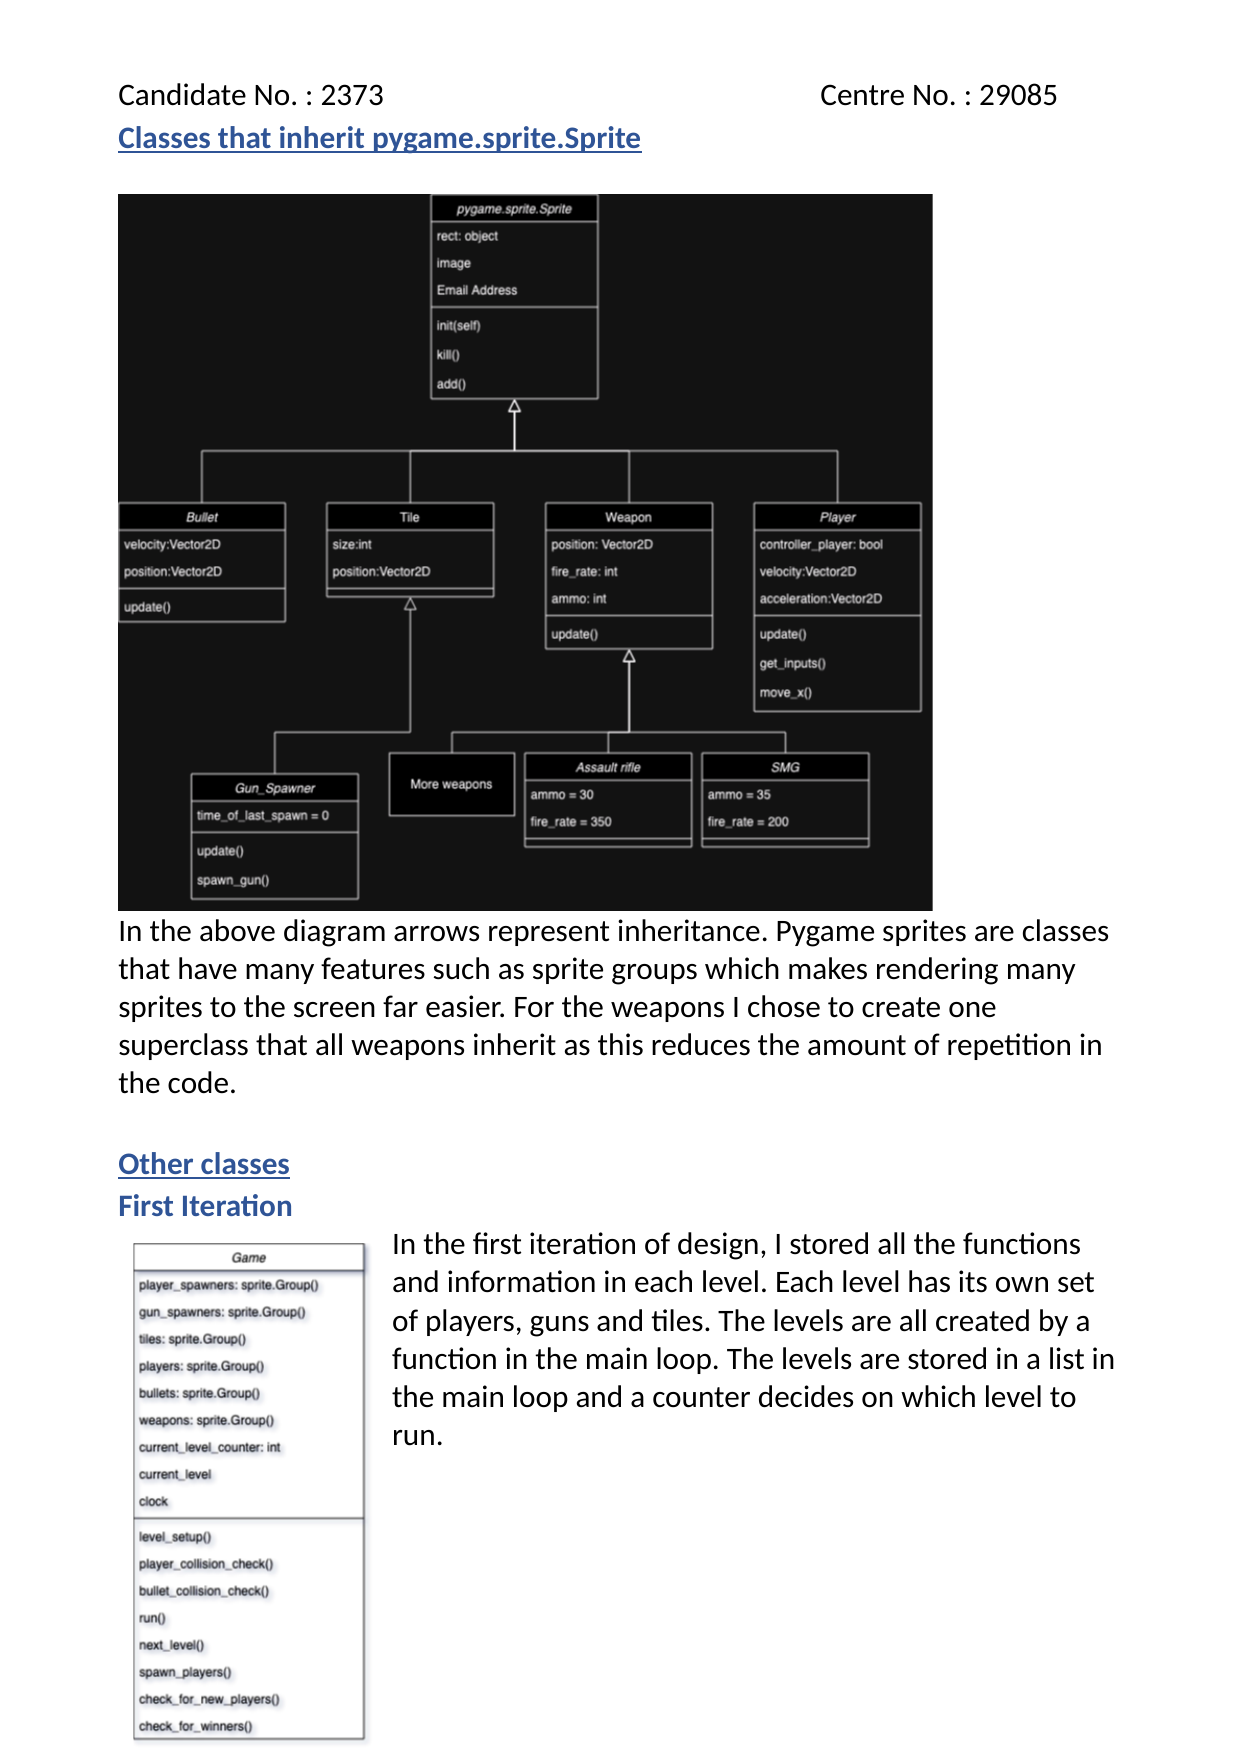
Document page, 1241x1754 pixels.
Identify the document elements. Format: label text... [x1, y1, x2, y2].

text In the above diagram arrows represent inheritance. Pygame sprites are classes that have many features such as sprite groups which makes rendering many sprites to the screen far easier. For the weapons I chose to create one superclass that all weapons inherit as this reduces the amount of repetition in the code. [118, 911, 1122, 1102]
subtitle Other classes [118, 1144, 1122, 1182]
subtitle First Iteration [118, 1186, 1122, 1224]
text In the first iteration of design, I stored all the functions and information in each level. Each level has its own set of players, guns and tiles. The levels are all created by a function in the main loop. The levels are stored in a list in the main loop and a counter decides on which level to run. [118, 1224, 1122, 1453]
picture [133, 1243, 373, 1751]
picture [118, 194, 933, 911]
subtitle Classes that inherit pygame.sprite.Sprite [118, 118, 1122, 156]
